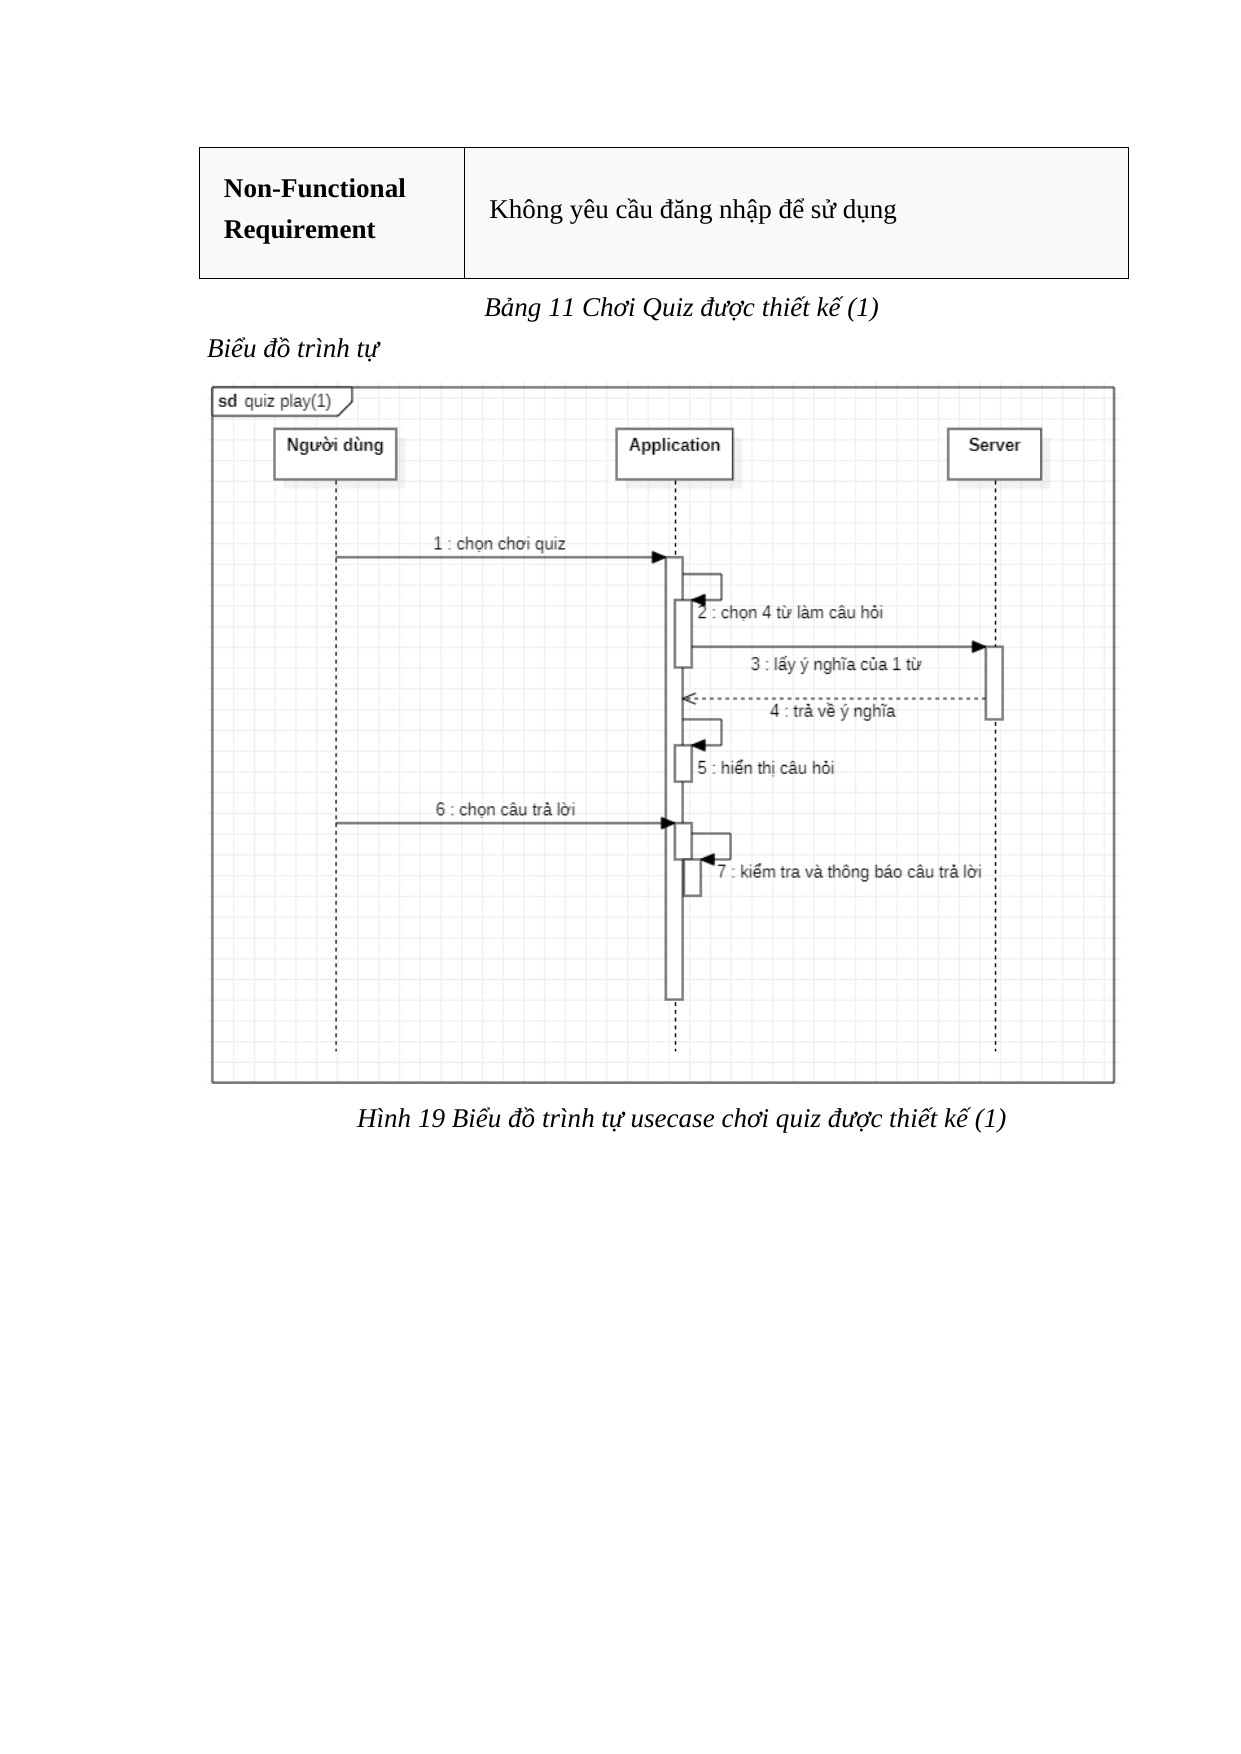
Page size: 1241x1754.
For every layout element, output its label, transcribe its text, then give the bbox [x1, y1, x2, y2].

text Hình 19 Biểu đồ trình tự usecase chơi quiz được thiết kế (1) [244, 1102, 1121, 1134]
table_cell Không yêu cầu đăng nhập để sử dụng [465, 148, 1128, 278]
table_cell Non-Functional Requirement [200, 148, 464, 278]
text Bảng 11 Chơi Quiz được thiết kế (1) [244, 291, 1121, 323]
picture [206, 382, 1122, 1084]
text Biểu đồ trình tự [207, 332, 1121, 363]
